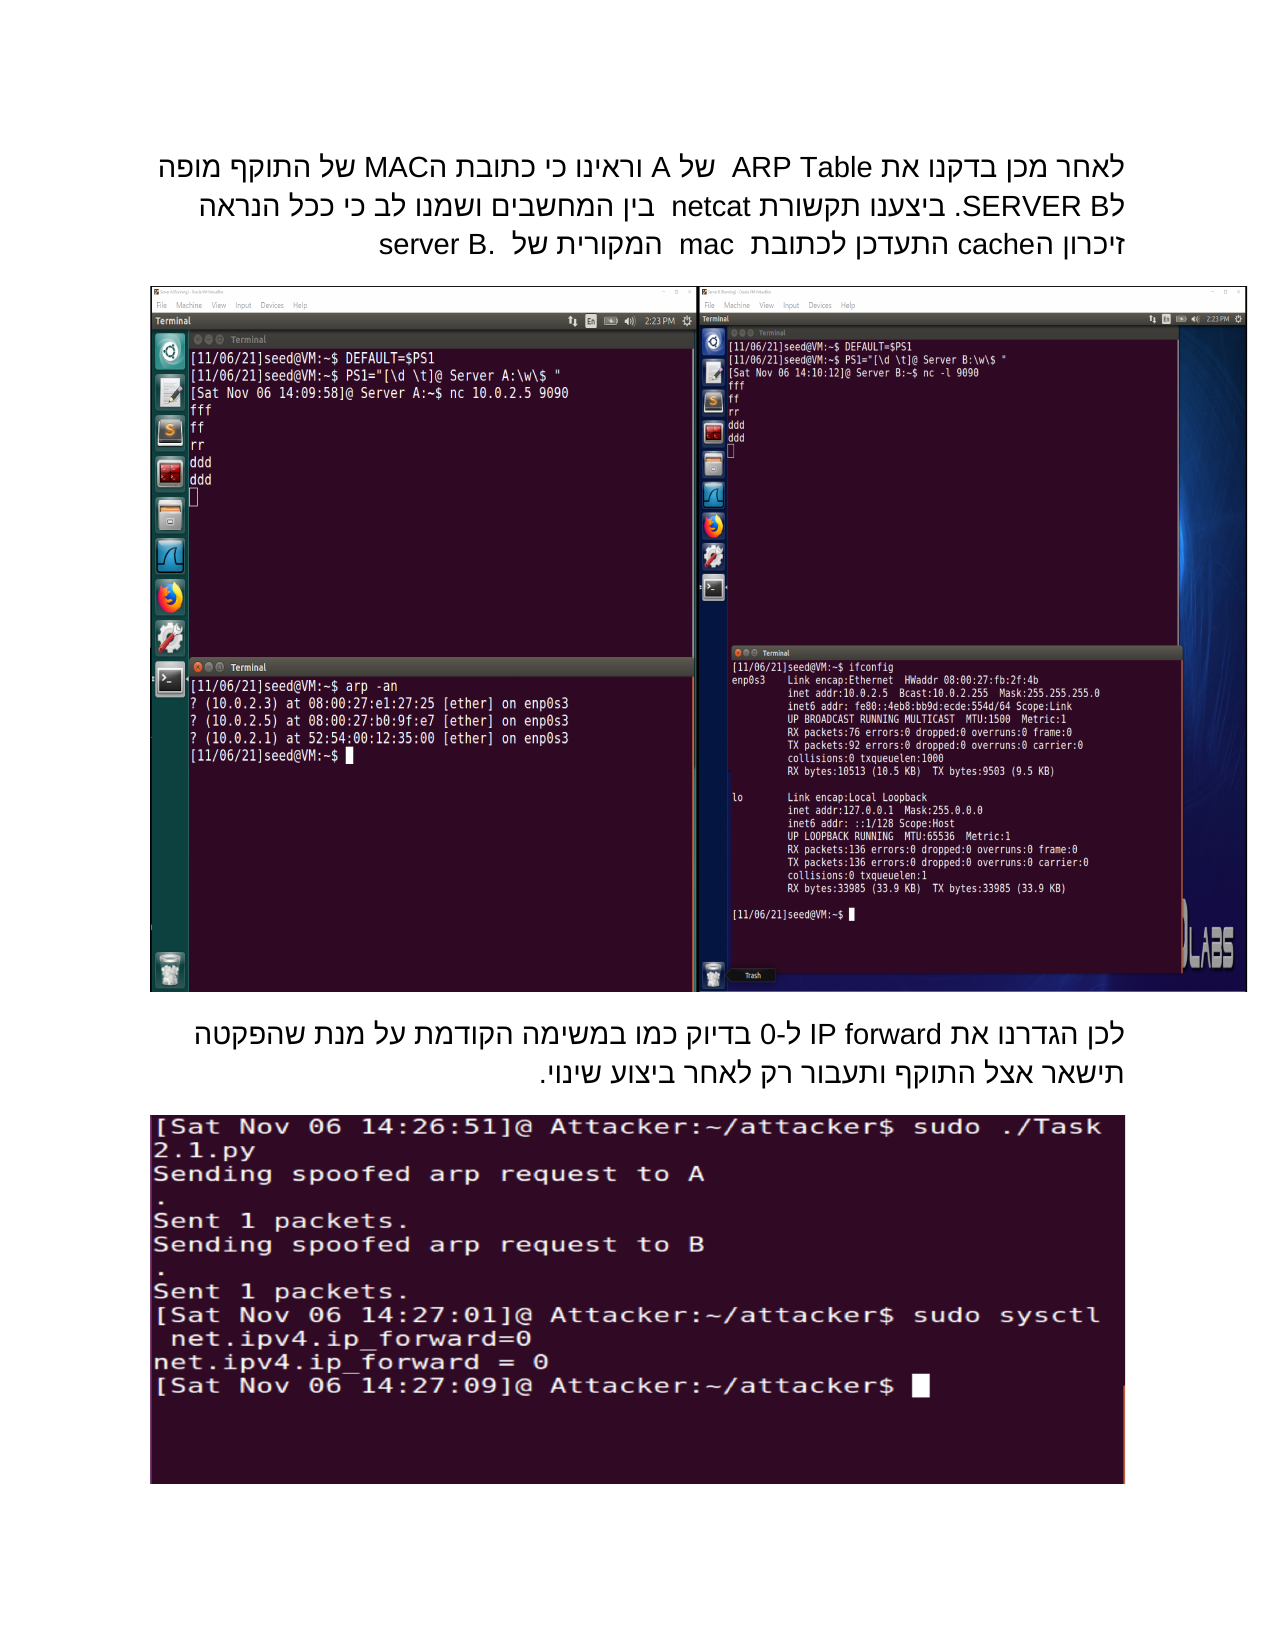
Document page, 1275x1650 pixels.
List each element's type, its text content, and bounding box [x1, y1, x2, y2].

picture [150, 286, 1248, 992]
picture [150, 1115, 1125, 1484]
text לכן הגדרנו את IP forward ל-0 בדיוק כמו במשימה הקודמת על מנת שהפקטה תישאר אצל התוקף ותעבור רק לאחר ביצוע שינוי. [150, 1017, 1125, 1089]
text לאחר מכן בדקנו את ARP Table של A וראינו כי כתובת הMAC של התוקף מופה לSERVER B. ביצענו תקשורת netcat בין המחשבים ושמנו לב כי ככל הנראה זיכרון הcache התעדכן לכתובת mac המקורית של .server B [150, 150, 1125, 261]
